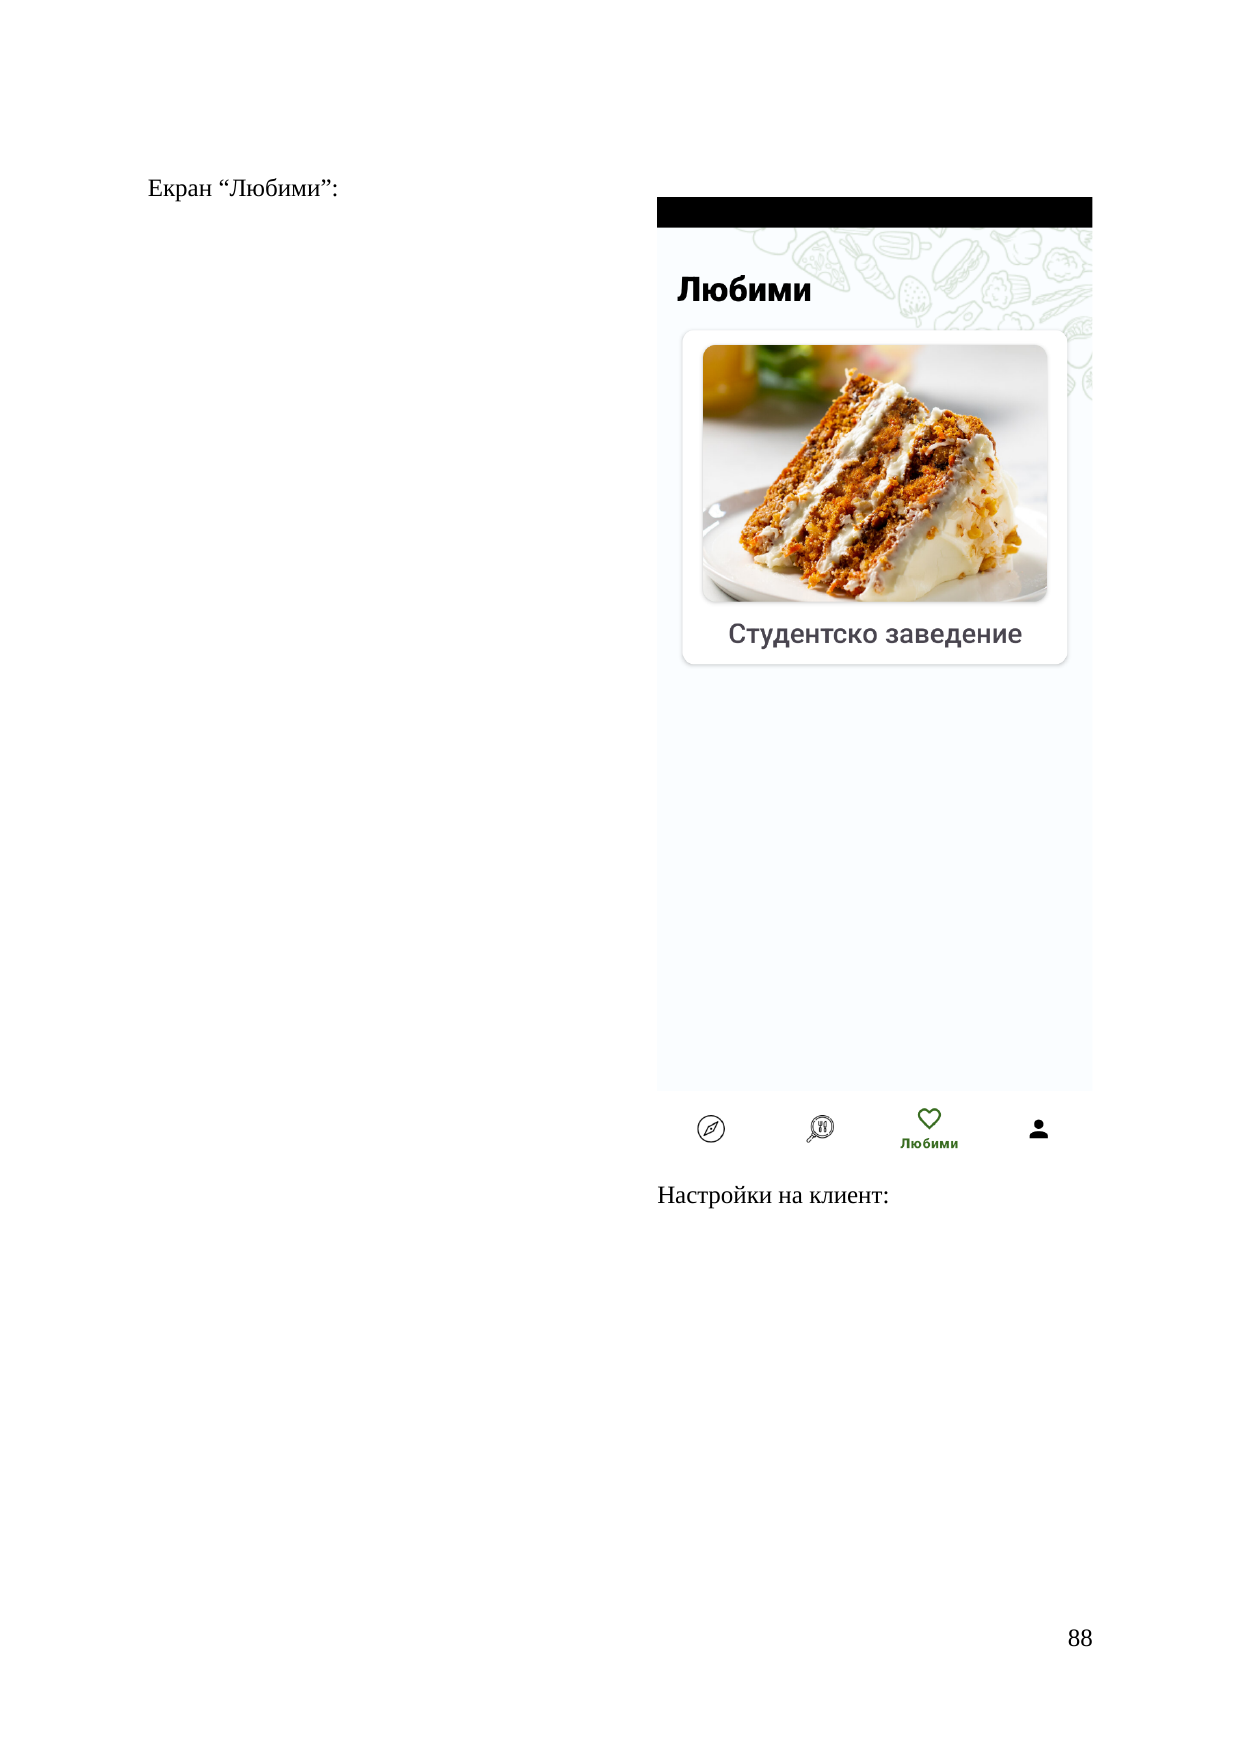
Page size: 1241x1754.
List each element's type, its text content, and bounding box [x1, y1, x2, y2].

text Настройки на клиент: [657, 1166, 1093, 1209]
text Екран “Любими”: [148, 173, 583, 201]
picture [657, 197, 1093, 1166]
